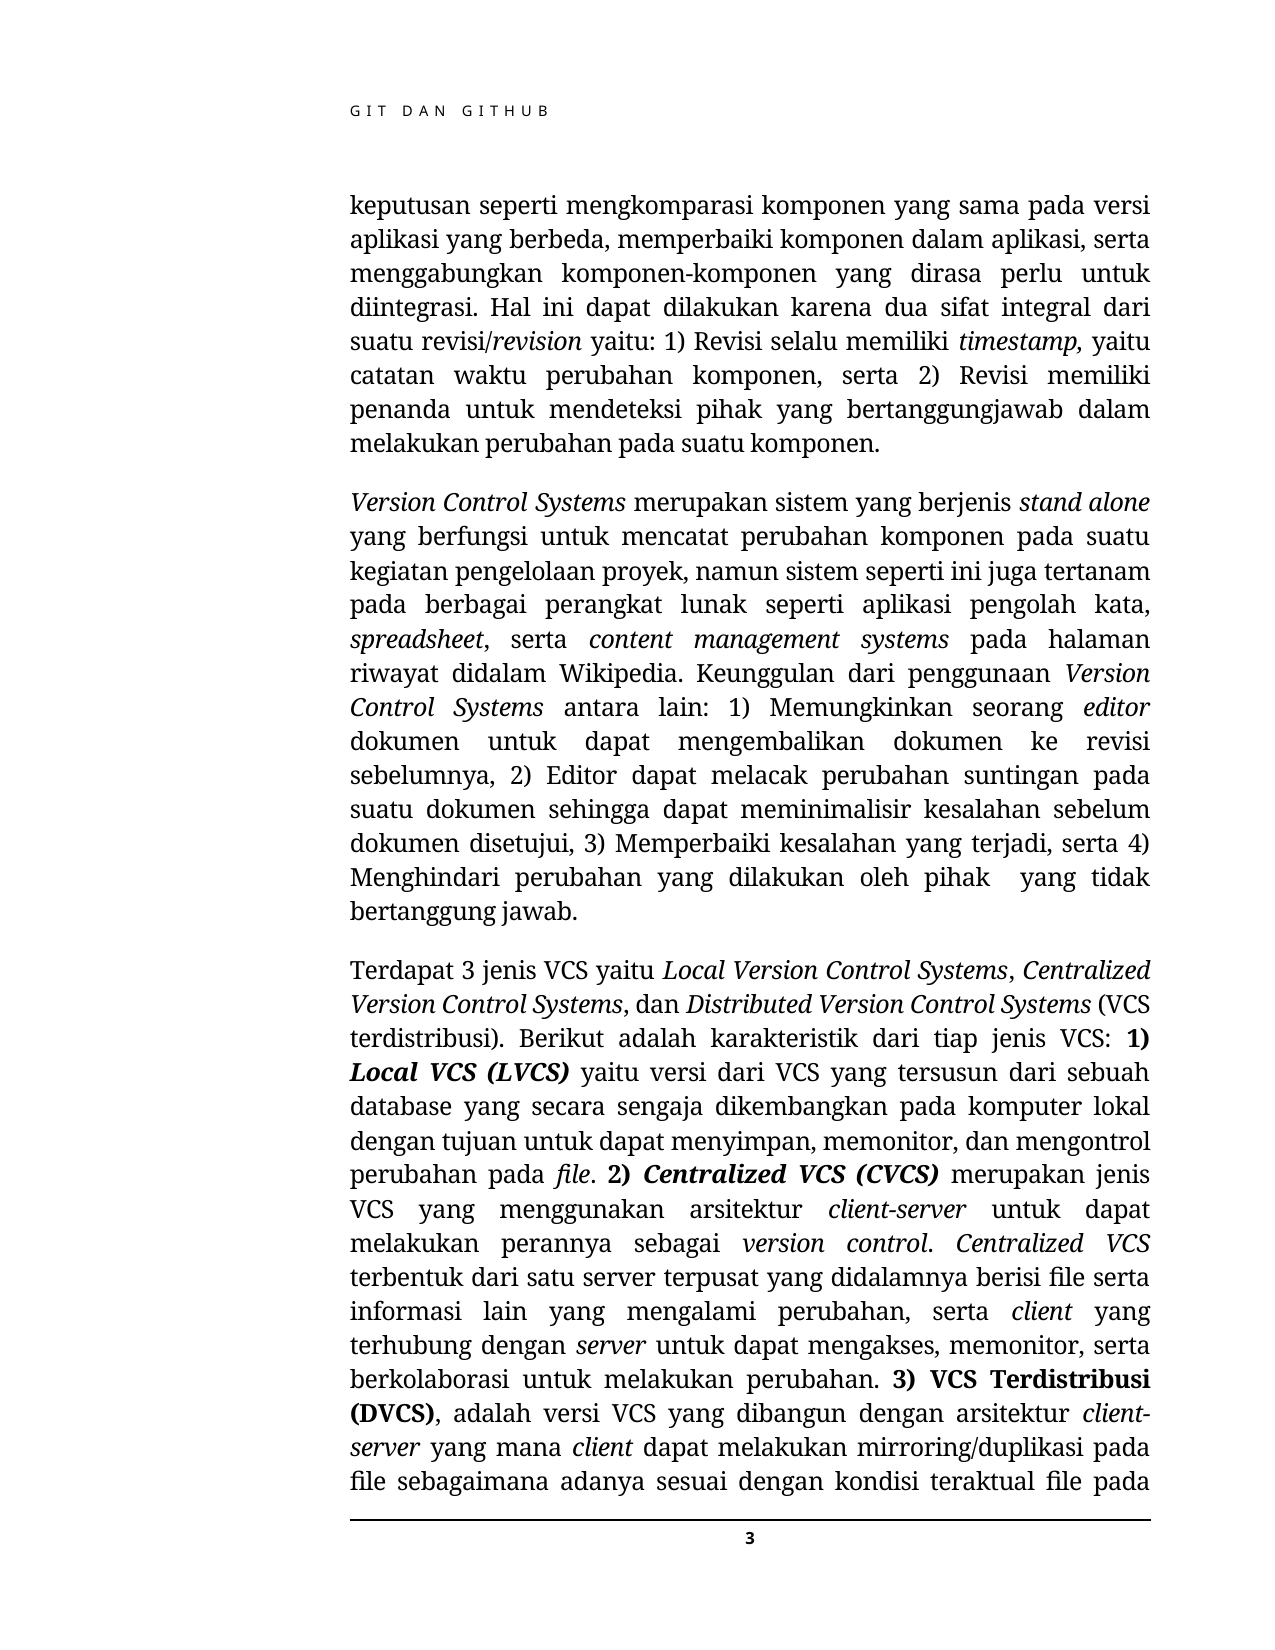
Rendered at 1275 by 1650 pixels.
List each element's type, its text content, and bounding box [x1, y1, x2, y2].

text Version Control Systems merupakan sistem yang berjenis stand alone yang berfungsi untuk mencatat perubahan komponen pada suatu kegiatan pengelolaan proyek, namun sistem seperti ini juga tertanam pada berbagai perangkat lunak seperti aplikasi pengolah kata, spreadsheet, serta content management systems pada halaman riwayat didalam Wikipedia. Keunggulan dari penggunaan Version Control Systems antara lain: 1) Memungkinkan seorang editor dokumen untuk dapat mengembalikan dokumen ke revisi sebelumnya, 2) Editor dapat melacak perubahan suntingan pada suatu dokumen sehingga dapat meminimalisir kesalahan sebelum dokumen disetujui, 3) Memperbaiki kesalahan yang terjadi, serta 4) Menghindari perubahan yang dilakukan oleh pihak yang tidak bertanggung jawab. [349, 485, 1151, 928]
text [349, 953, 1151, 1498]
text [349, 187, 1151, 460]
